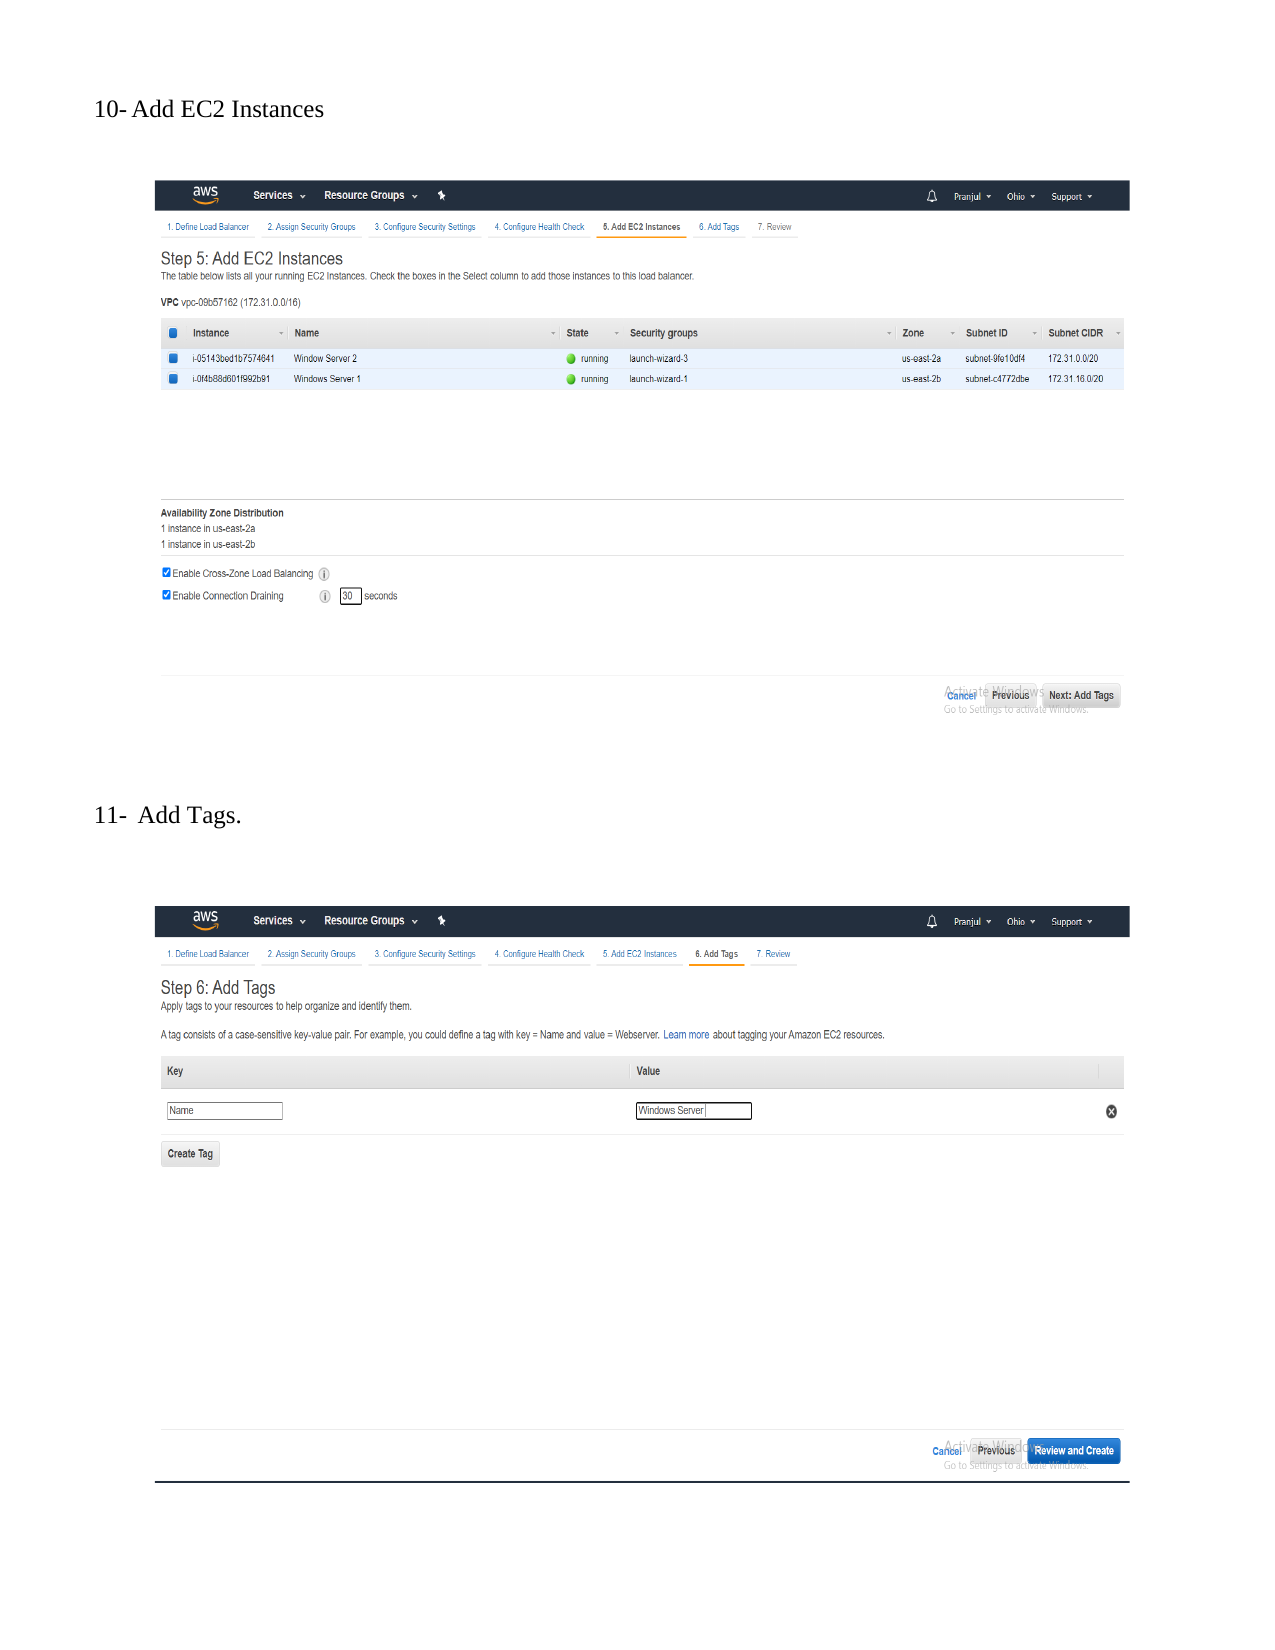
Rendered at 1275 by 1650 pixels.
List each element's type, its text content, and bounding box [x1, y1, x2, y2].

picture [154, 906, 1130, 1483]
list Add Tags. [94, 800, 1228, 829]
picture [154, 180, 1130, 722]
list Add EC2 Instances [94, 94, 1228, 122]
